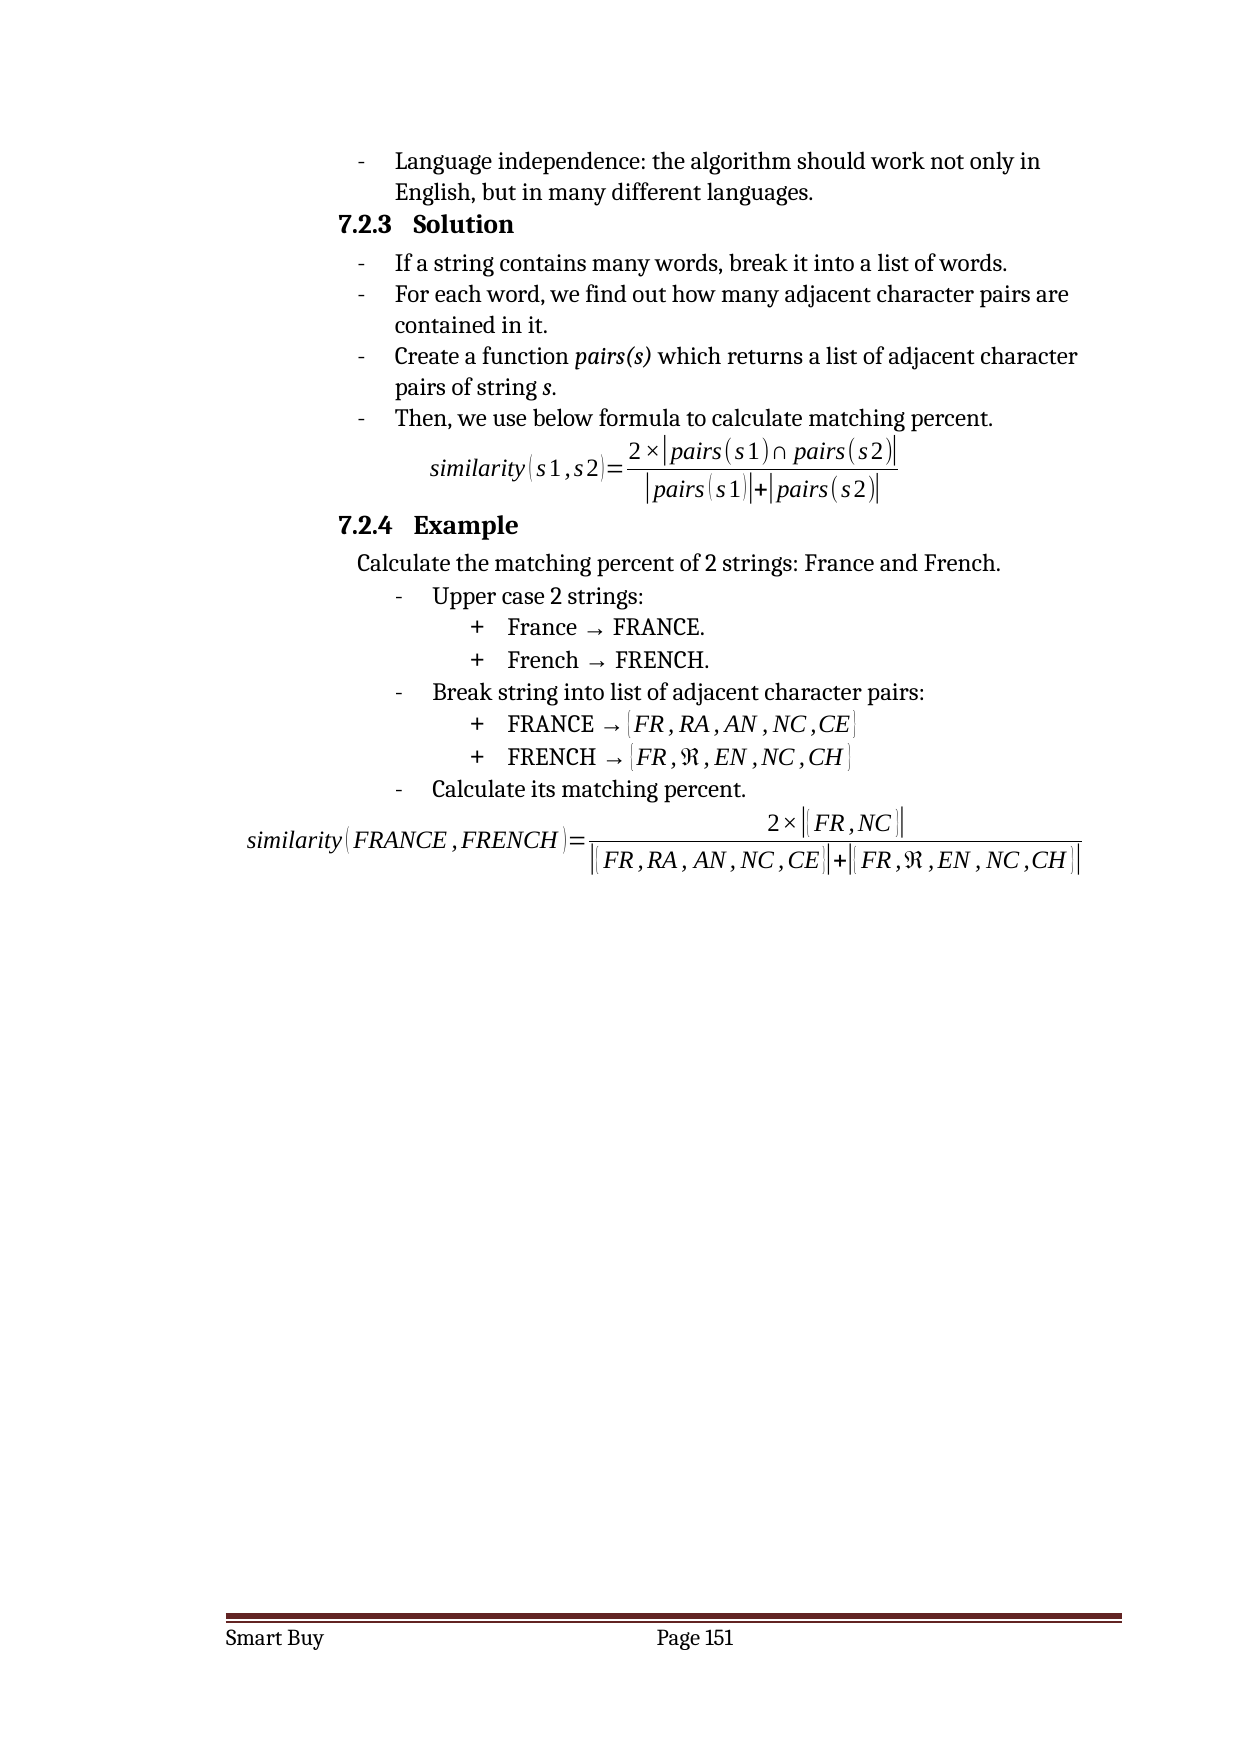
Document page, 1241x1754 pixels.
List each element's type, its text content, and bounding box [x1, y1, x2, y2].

list FRANCE [469, 709, 1122, 740]
subtitle Solution [338, 209, 1122, 240]
list Break string into list of adjacent character pairs: [394, 678, 1122, 707]
list If a string contains many words, break it into a list of words. [357, 248, 1122, 277]
list For each word, we find out how many adjacent character pairs are contained in it. [357, 279, 1122, 339]
text Calculate the matching percent of 2 strings: France and French. [357, 549, 1122, 578]
list FRENCH [469, 742, 1122, 773]
subtitle Example [338, 510, 1122, 541]
list Calculate its matching percent. [394, 775, 1122, 804]
list Upper case 2 strings: [394, 582, 1122, 611]
list Then, we use below formula to calculate matching percent. [357, 404, 1122, 432]
list French FRENCH. [469, 646, 1122, 676]
list Language independence: the algorithm should work not only in English, but in many different languages. [357, 147, 1122, 207]
list France FRANCE. [469, 613, 1122, 643]
list Create a function pairs(s) which returns a list of adjacent character pairs of string s. [357, 342, 1122, 401]
